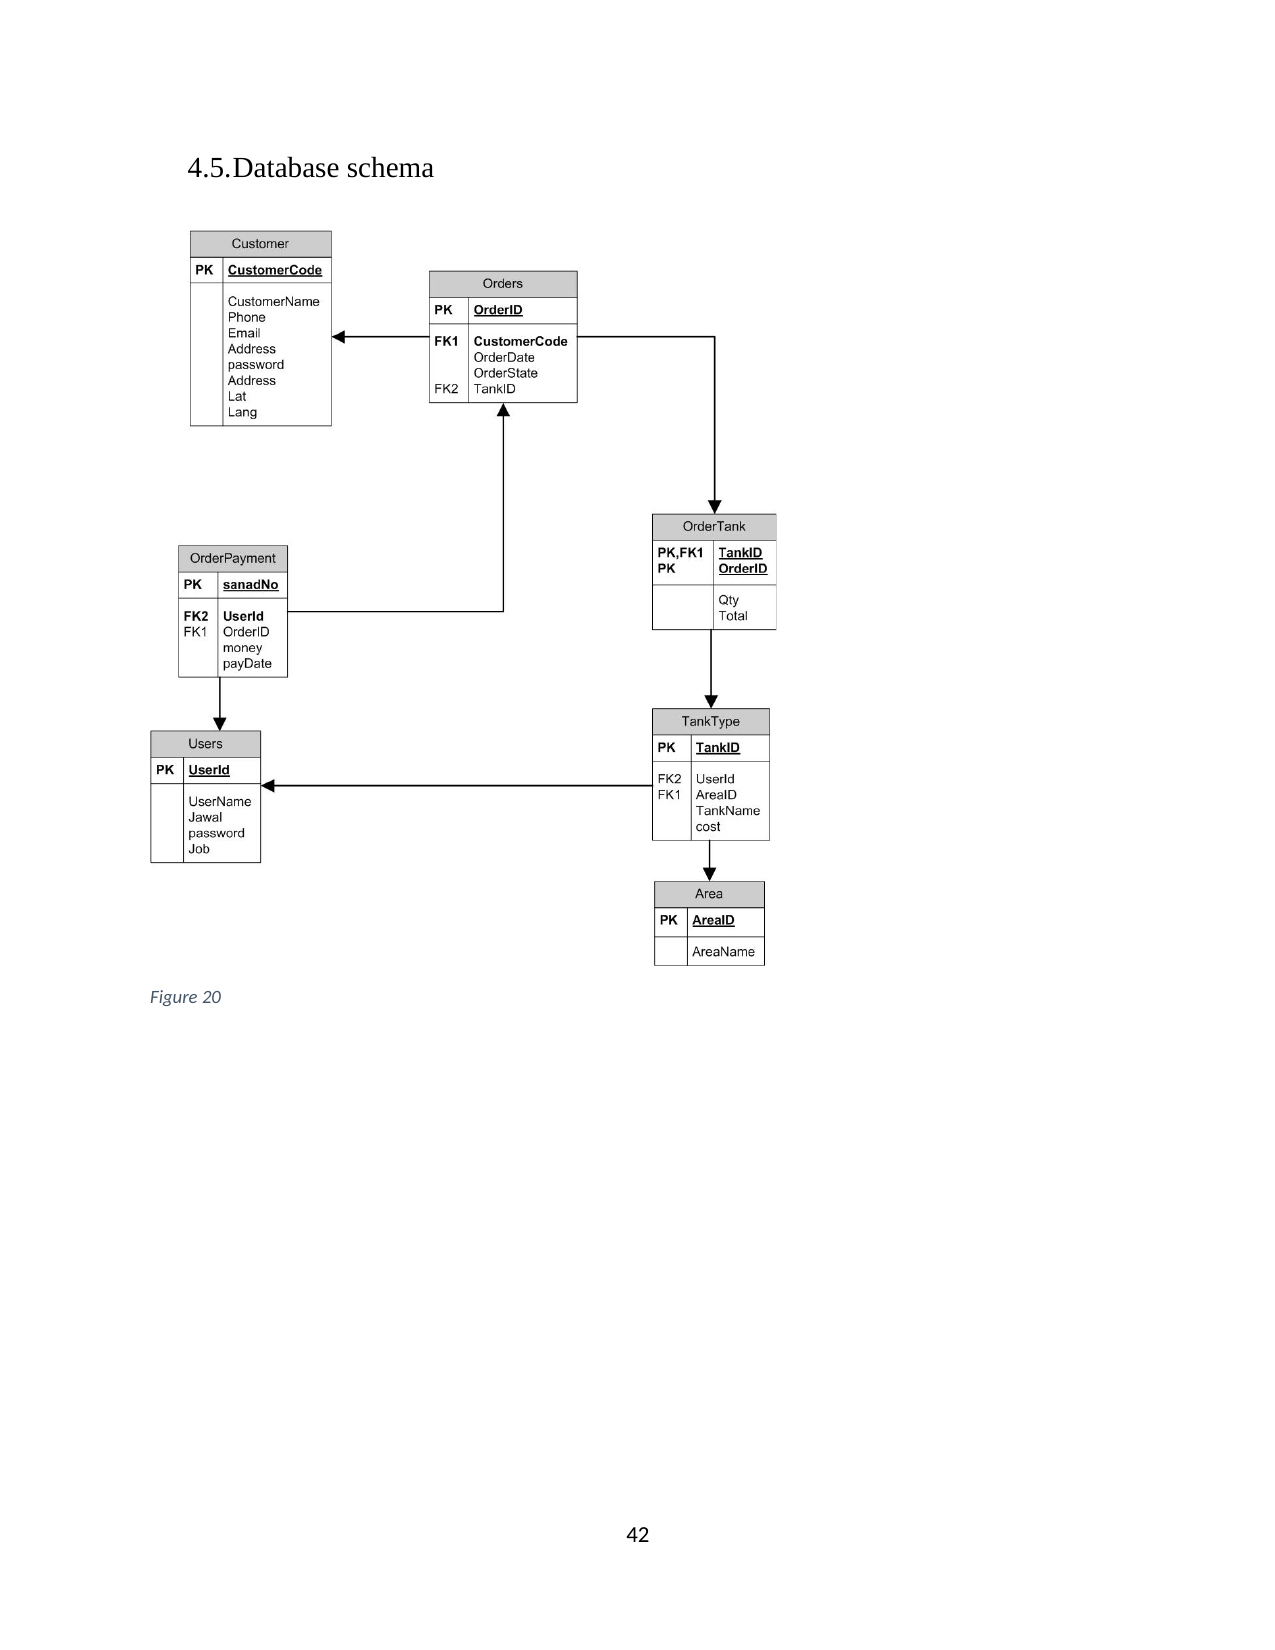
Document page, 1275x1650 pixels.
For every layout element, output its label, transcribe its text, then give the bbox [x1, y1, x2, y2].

picture [150, 230, 777, 966]
subtitle Database schema [187, 150, 1125, 183]
text Figure 20 [150, 985, 1125, 1008]
